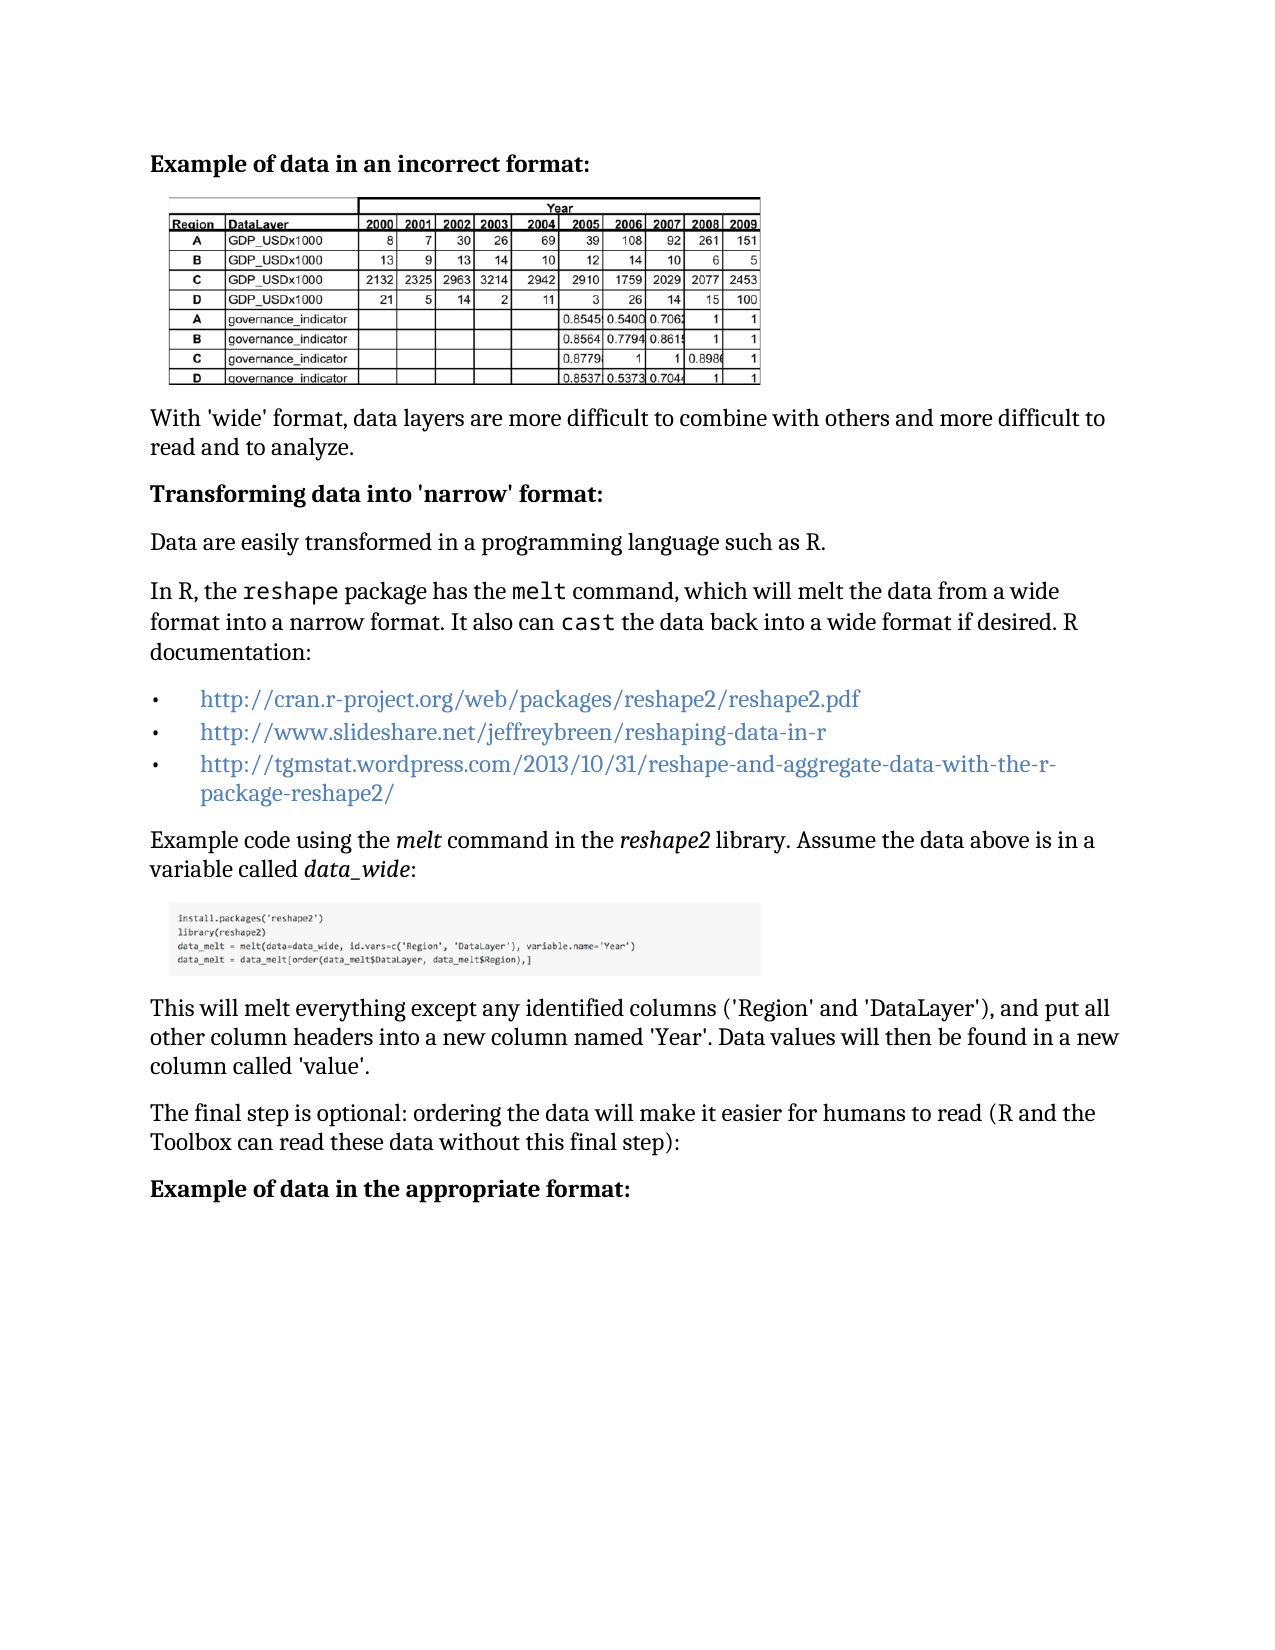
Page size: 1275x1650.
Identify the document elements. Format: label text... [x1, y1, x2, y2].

text Example of data in an incorrect format: [150, 150, 1125, 179]
picture [168, 902, 761, 976]
text Example code using the melt command in the reshape2 library. Assume the data above is in a variable called data_wide: [150, 826, 1125, 884]
text With 'wide' format, data layers are more difficult to combine with others and more difficult to read and to analyze. [150, 404, 1125, 461]
picture [168, 197, 761, 385]
text Data are easily transformed in a programming language such as R. [150, 527, 1125, 556]
list http://tgmstat.wordpress.com/2013/10/31/reshape-and-aggregate-data-with-the-r-package-reshape2/ [150, 750, 1125, 807]
text The final step is optional: ordering the data will make it easier for humans to read (R and the Toolbox can read these data without this final step): [150, 1099, 1125, 1157]
text Example of data in the appropriate format: [150, 1175, 1125, 1204]
text Transforming data into 'narrow' format: [150, 480, 1125, 509]
list http://www.slideshare.net/jeffreybreen/reshaping-data-in-r [150, 717, 1125, 746]
list http://cran.r-project.org/web/packages/reshape2/reshape2.pdf [150, 685, 1125, 714]
text In R, the reshape package has the melt command, which will melt the data from a wide format into a narrow format. It also can cast the data back into a wide format if desired. R documentation: [150, 575, 1125, 666]
text This will melt everything except any identified columns ('Region' and 'DataLayer'), and put all other column headers into a new column named 'Year'. Data values will then be found in a new column called 'value'. [150, 994, 1125, 1080]
